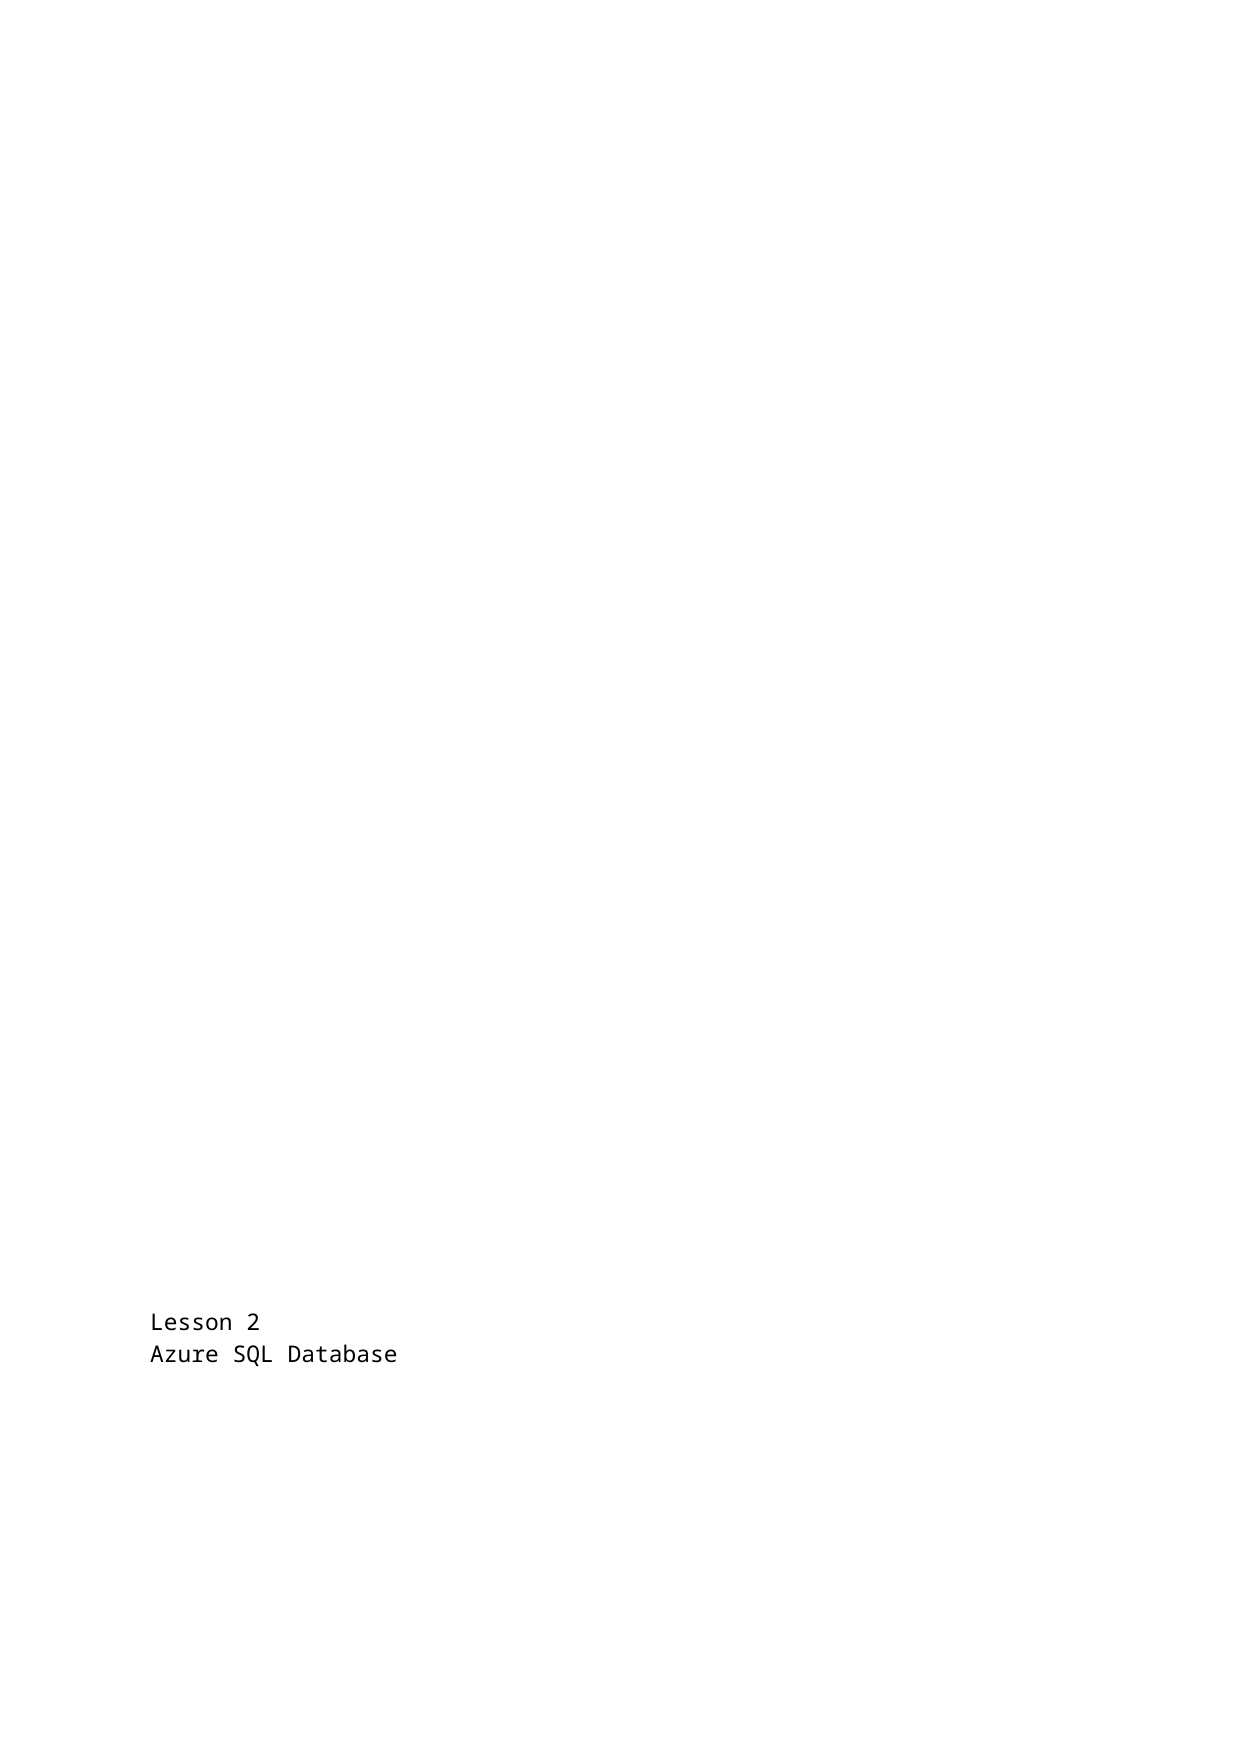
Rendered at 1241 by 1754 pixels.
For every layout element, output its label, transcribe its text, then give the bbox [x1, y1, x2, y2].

text Azure SQL Database [150, 1337, 1090, 1369]
text Lesson 2 [150, 1306, 1090, 1337]
